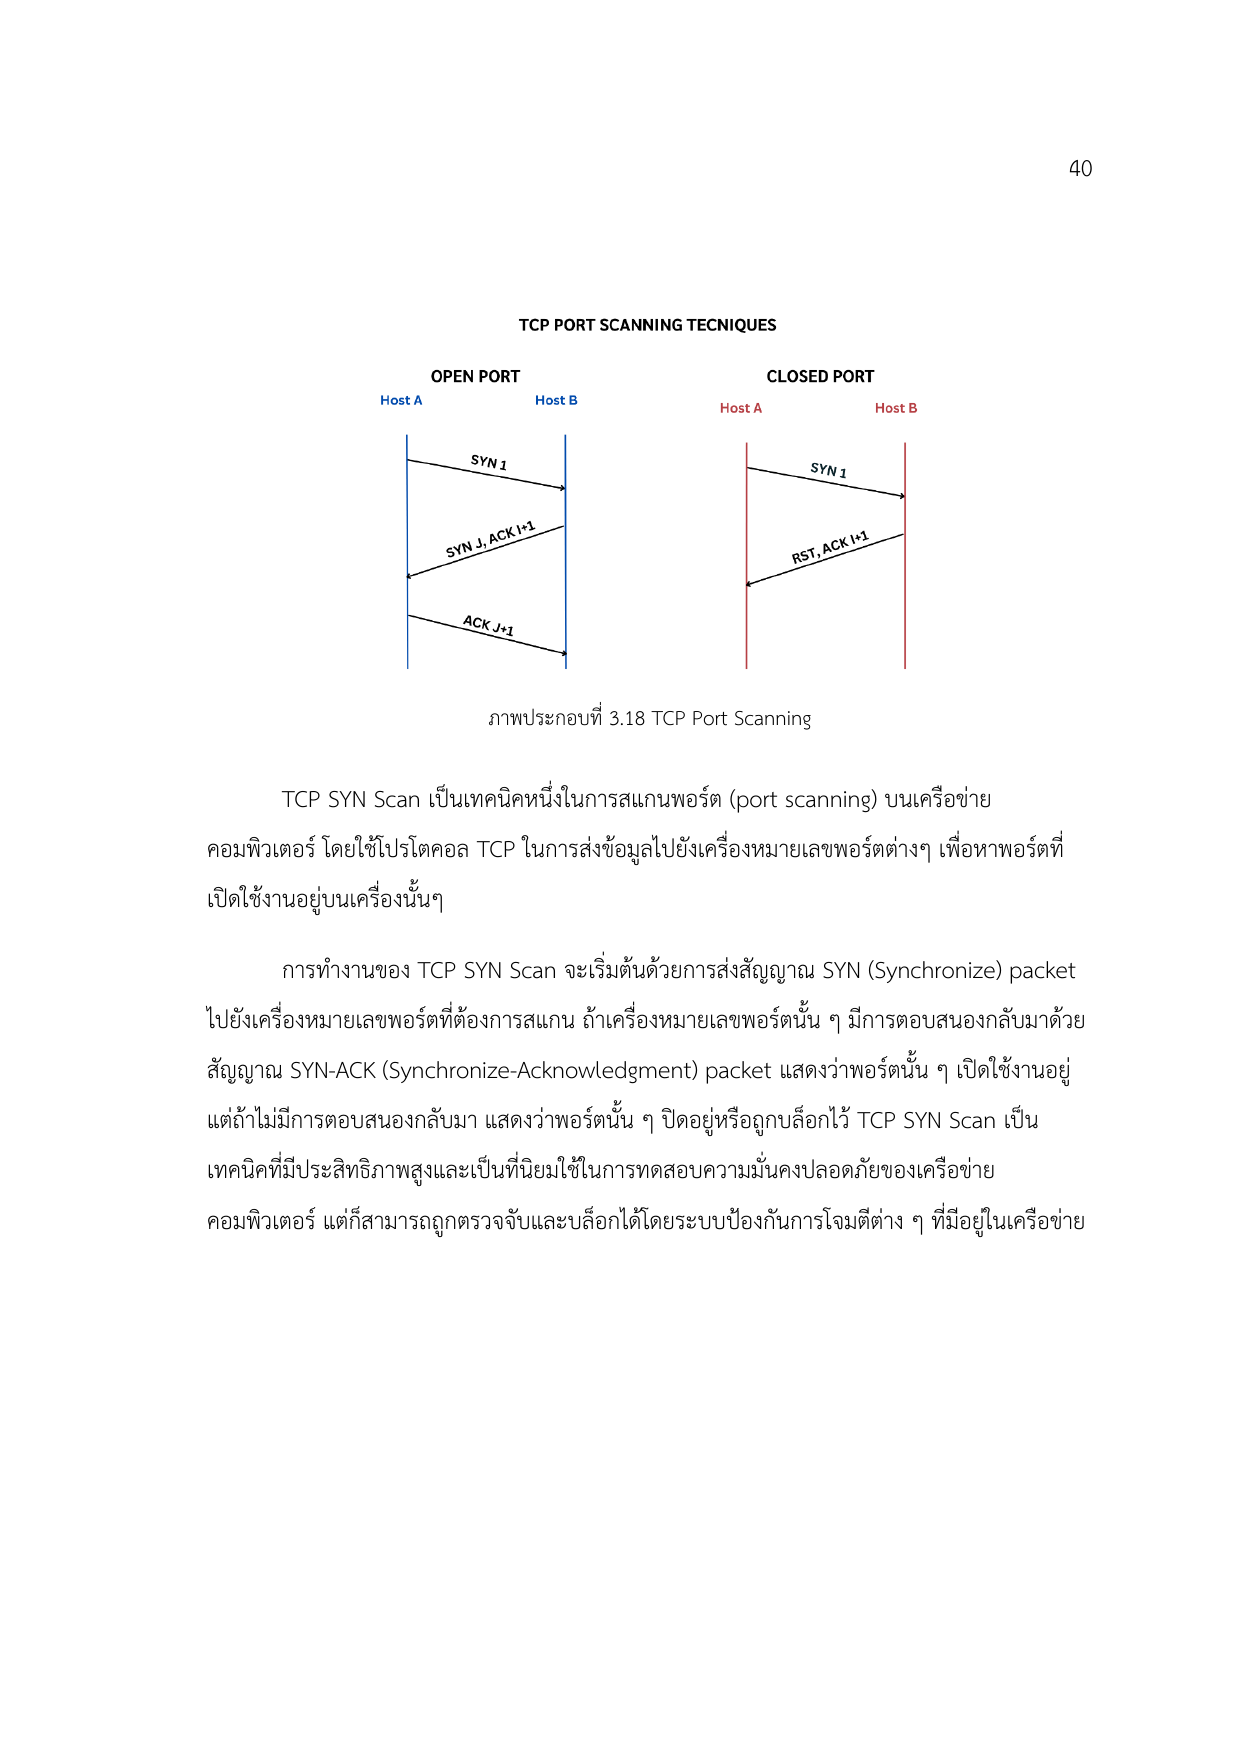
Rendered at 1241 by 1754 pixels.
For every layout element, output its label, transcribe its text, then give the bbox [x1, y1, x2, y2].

text TCP SYN Scan เป็นเทคนิคหนึ่งในการสแกนพอร์ต (port scanning) บนเครือข่ายคอมพิวเตอร์ โดยใช้โปรโตคอล TCP ในการส่งข้อมูลไปยังเครื่องหมายเลขพอร์ตต่างๆ เพื่อหาพอร์ตที่เปิดใช้งานอยู่บนเครื่องนั้นๆ [207, 779, 1092, 923]
text การทำงานของ TCP SYN Scan จะเริ่มต้นด้วยการส่งสัญญาณ SYN (Synchronize) packet ไปยังเครื่องหมายเลขพอร์ตที่ต้องการสแกน ถ้าเครื่องหมายเลขพอร์ตนั้น ๆ มีการตอบสนองกลับมาด้วยสัญญาณ SYN-ACK (Synchronize-Acknowledgment) packet แสดงว่าพอร์ตนั้น ๆ เปิดใช้งานอยู่ แต่ถ้าไม่มีการตอบสนองกลับมา แสดงว่าพอร์ตนั้น ๆ ปิดอยู่หรือถูกบล็อกไว้ TCP SYN Scan เป็นเทคนิคที่มีประสิทธิภาพสูงและเป็นที่นิยมใช้ในการทดสอบความมั่นคงปลอดภัยของเครือข่ายคอมพิวเตอร์ แต่ก็สามารถถูกตรวจจับและบล็อกได้โดยระบบป้องกันการโจมตีต่าง ๆ ที่มีอยู่ในเครือข่าย [207, 950, 1092, 1244]
picture [339, 288, 960, 670]
text ภาพประกอบที่ 3.18 TCP Port Scanning [207, 701, 1092, 739]
